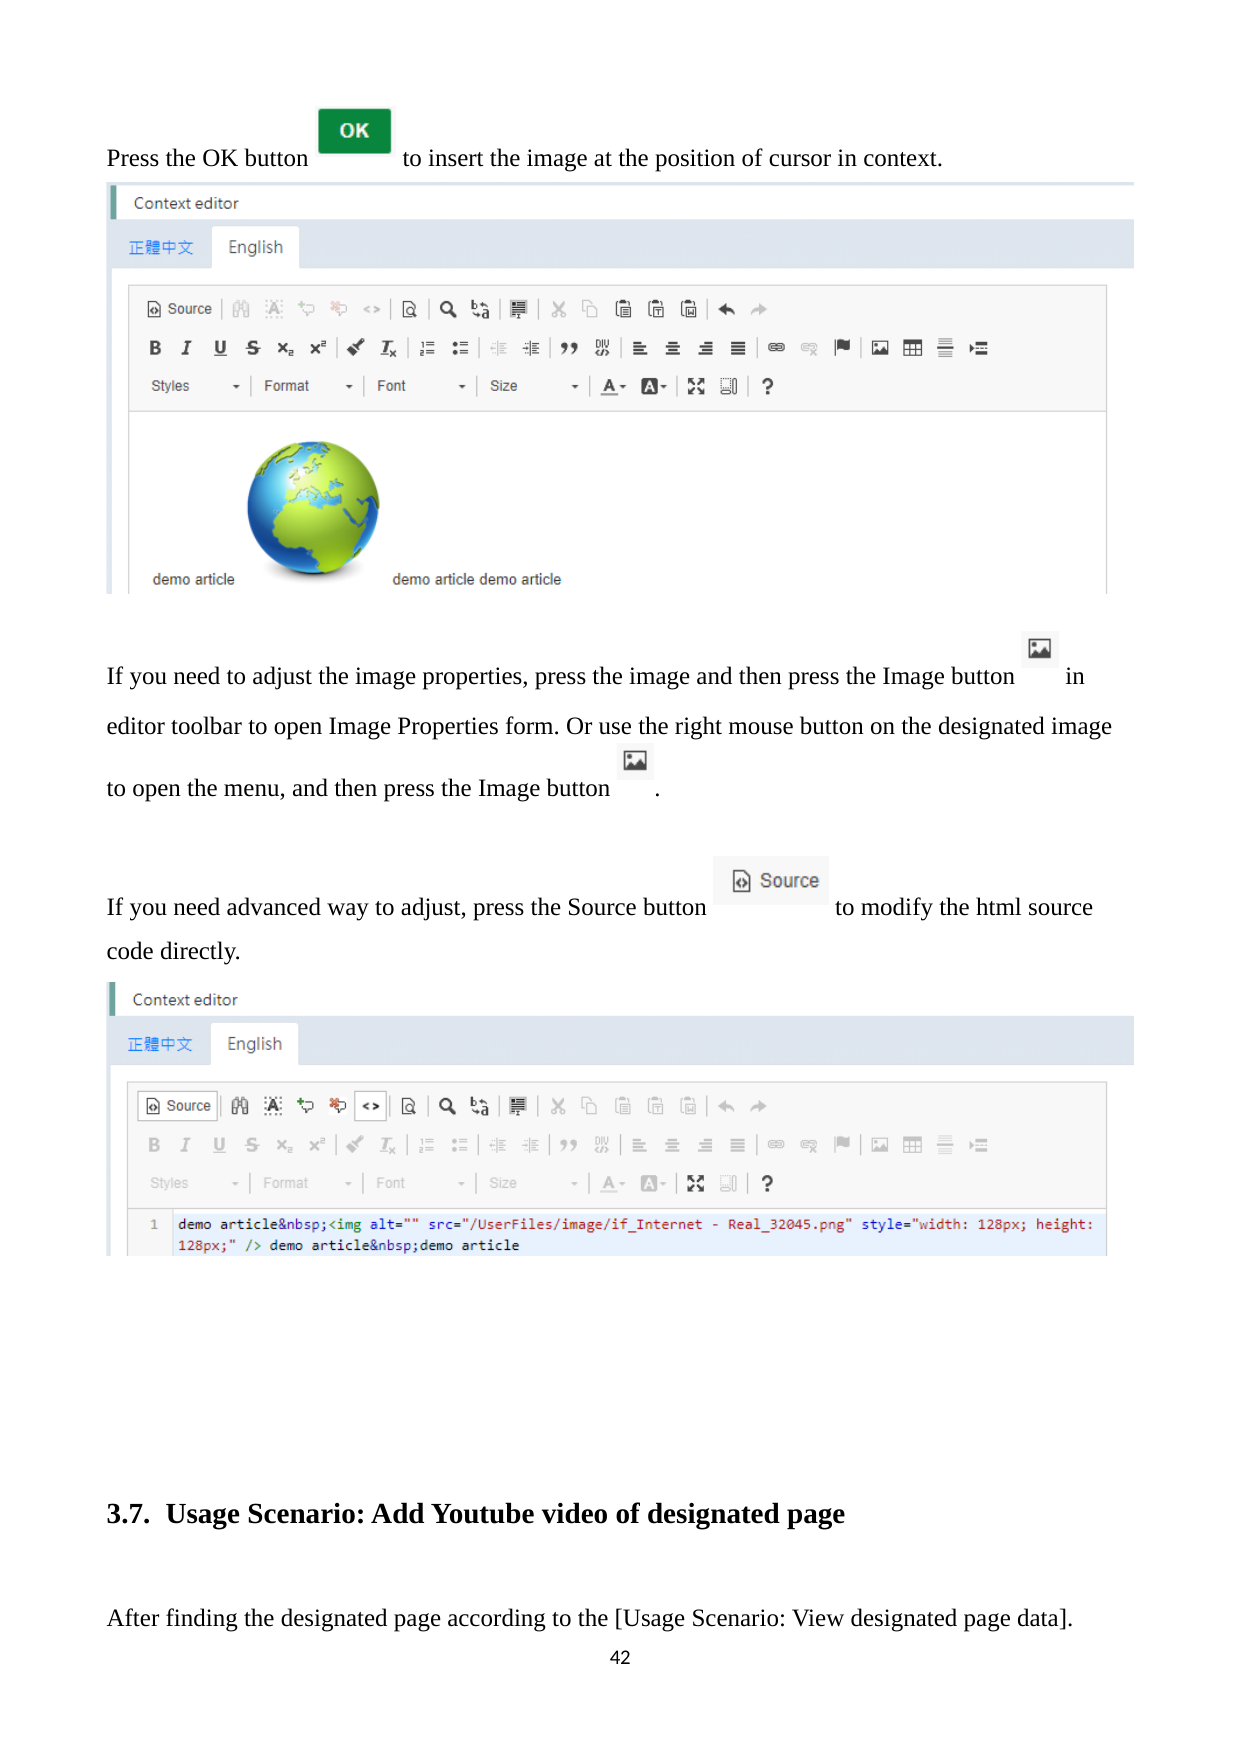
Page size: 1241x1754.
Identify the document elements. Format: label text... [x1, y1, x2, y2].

text Press the OK button to insert the image at the position of cursor in context. [106, 106, 1134, 181]
picture [106, 182, 1134, 594]
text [106, 1598, 1134, 1636]
picture [713, 856, 829, 905]
text If you need to adjust the image properties, press the image and then press the Image button in editor toolbar to open Image Properties form. Or use the right mouse button on the designated image to open the menu, and then press the Image button . [106, 631, 1134, 819]
picture [106, 982, 1134, 1256]
picture [616, 743, 655, 780]
text If you need advanced way to adjust, press the Source button to modify the html source code directly. [106, 856, 1134, 969]
subtitle Usage Scenario: Add Youtube video of designated page [106, 1494, 1134, 1531]
picture [314, 106, 396, 157]
picture [1021, 631, 1059, 668]
